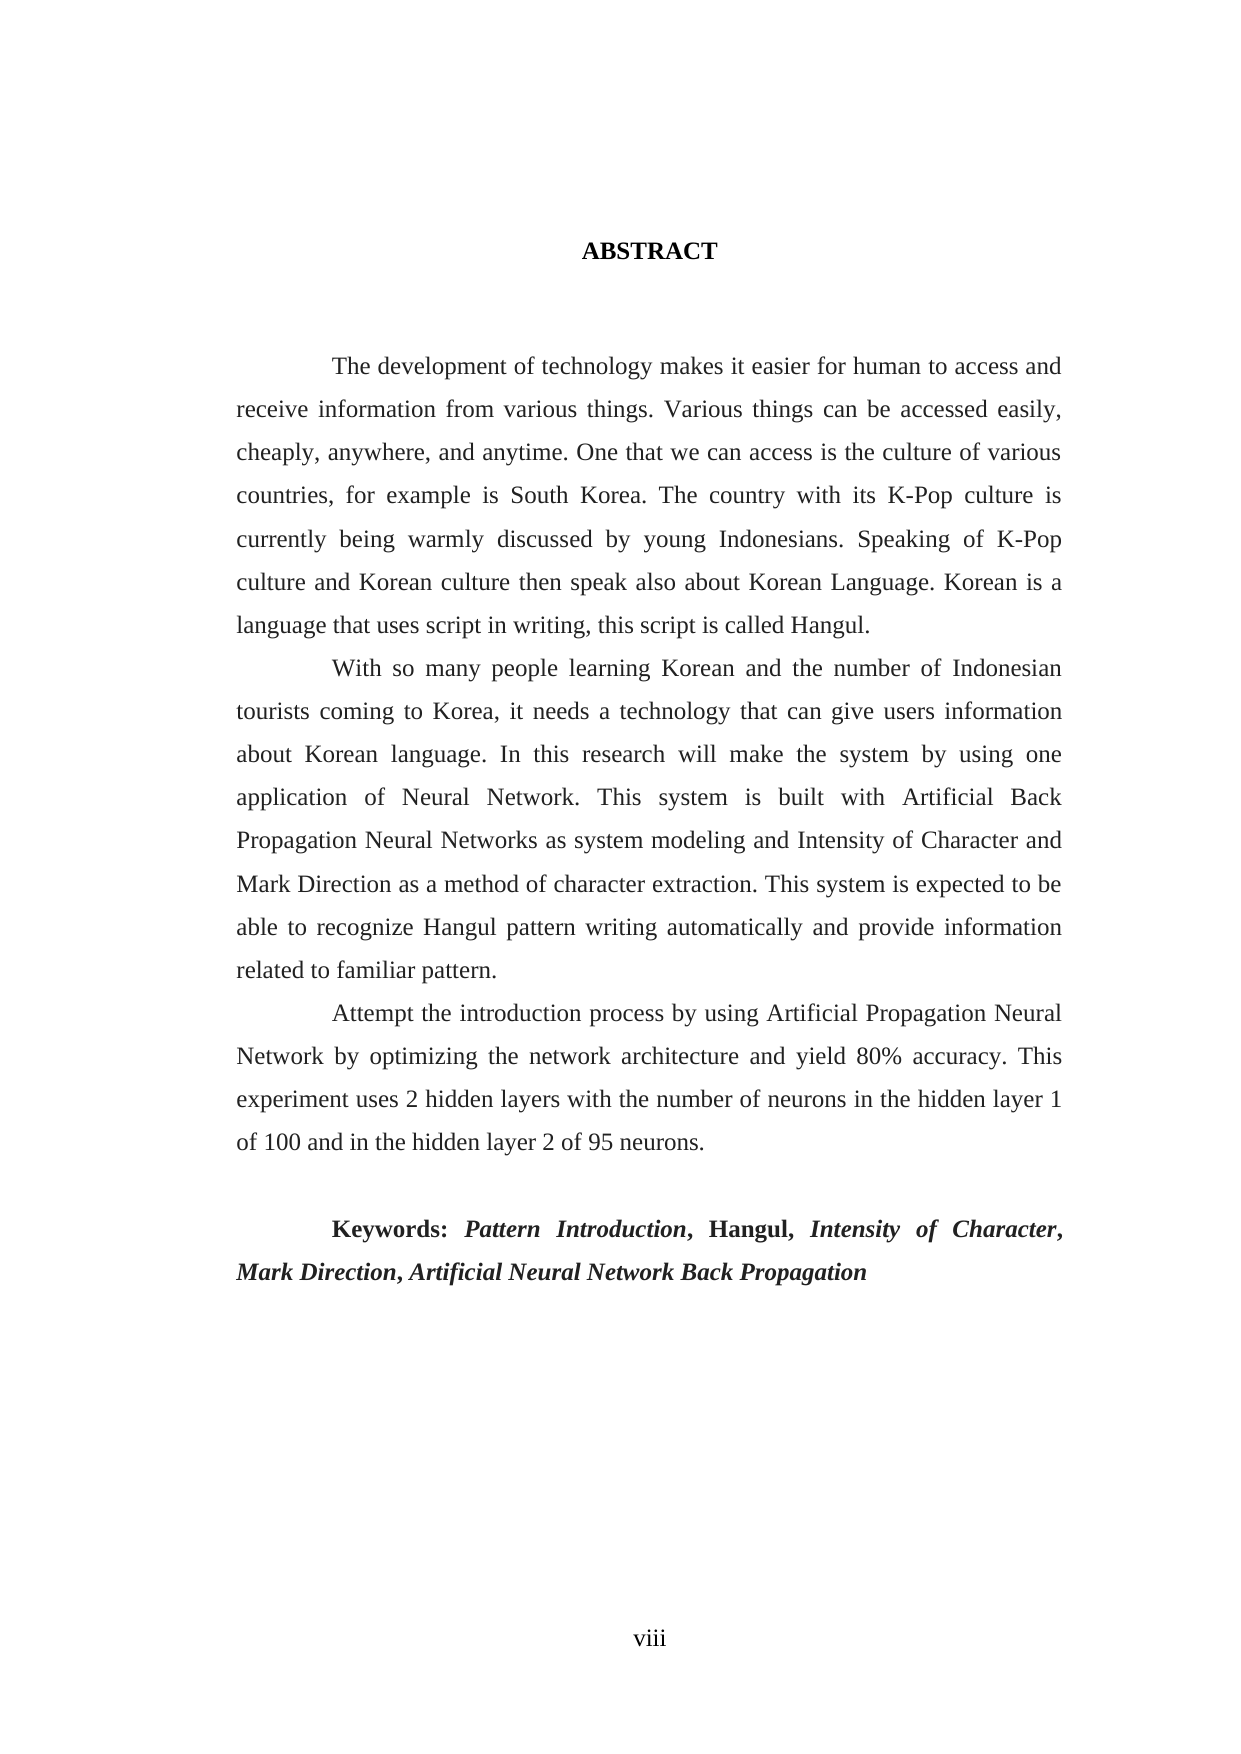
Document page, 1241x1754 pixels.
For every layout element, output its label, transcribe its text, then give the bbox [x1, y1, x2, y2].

text Attempt the introduction process by using Artificial Propagation Neural Network by optimizing the network architecture and yield 80% accuracy. This experiment uses 2 hidden layers with the number of neurons in the hidden layer 1 of 100 and in the hidden layer 2 of 95 neurons. [236, 998, 1063, 1156]
text The development of technology makes it easier for human to access and receive information from various things. Various things can be accessed easily, cheaply, anywhere, and anytime. One that we can access is the culture of various countries, for example is South Korea. The country with its K-Pop culture is currently being warmly discussed by young Indonesians. Speaking of K-Pop culture and Korean culture then speak also about Korean Language. Korean is a language that uses script in writing, this script is called Hangul. [236, 351, 1063, 639]
text Keywords: Pattern Introduction, Hangul, Intensity of Character, Mark Direction, Artificial Neural Network Back Propagation [236, 1214, 1063, 1286]
text With so many people learning Korean and the number of Indonesian tourists coming to Korea, it needs a technology that can give users information about Korean language. In this research will make the system by using one application of Neural Network. This system is built with Artificial Back Propagation Neural Networks as system modeling and Intensity of Character and Mark Direction as a method of character extraction. This system is expected to be able to recognize Hangul pattern writing automatically and provide information related to familiar pattern. [236, 653, 1063, 984]
subtitle ABSTRACT [236, 236, 1063, 265]
